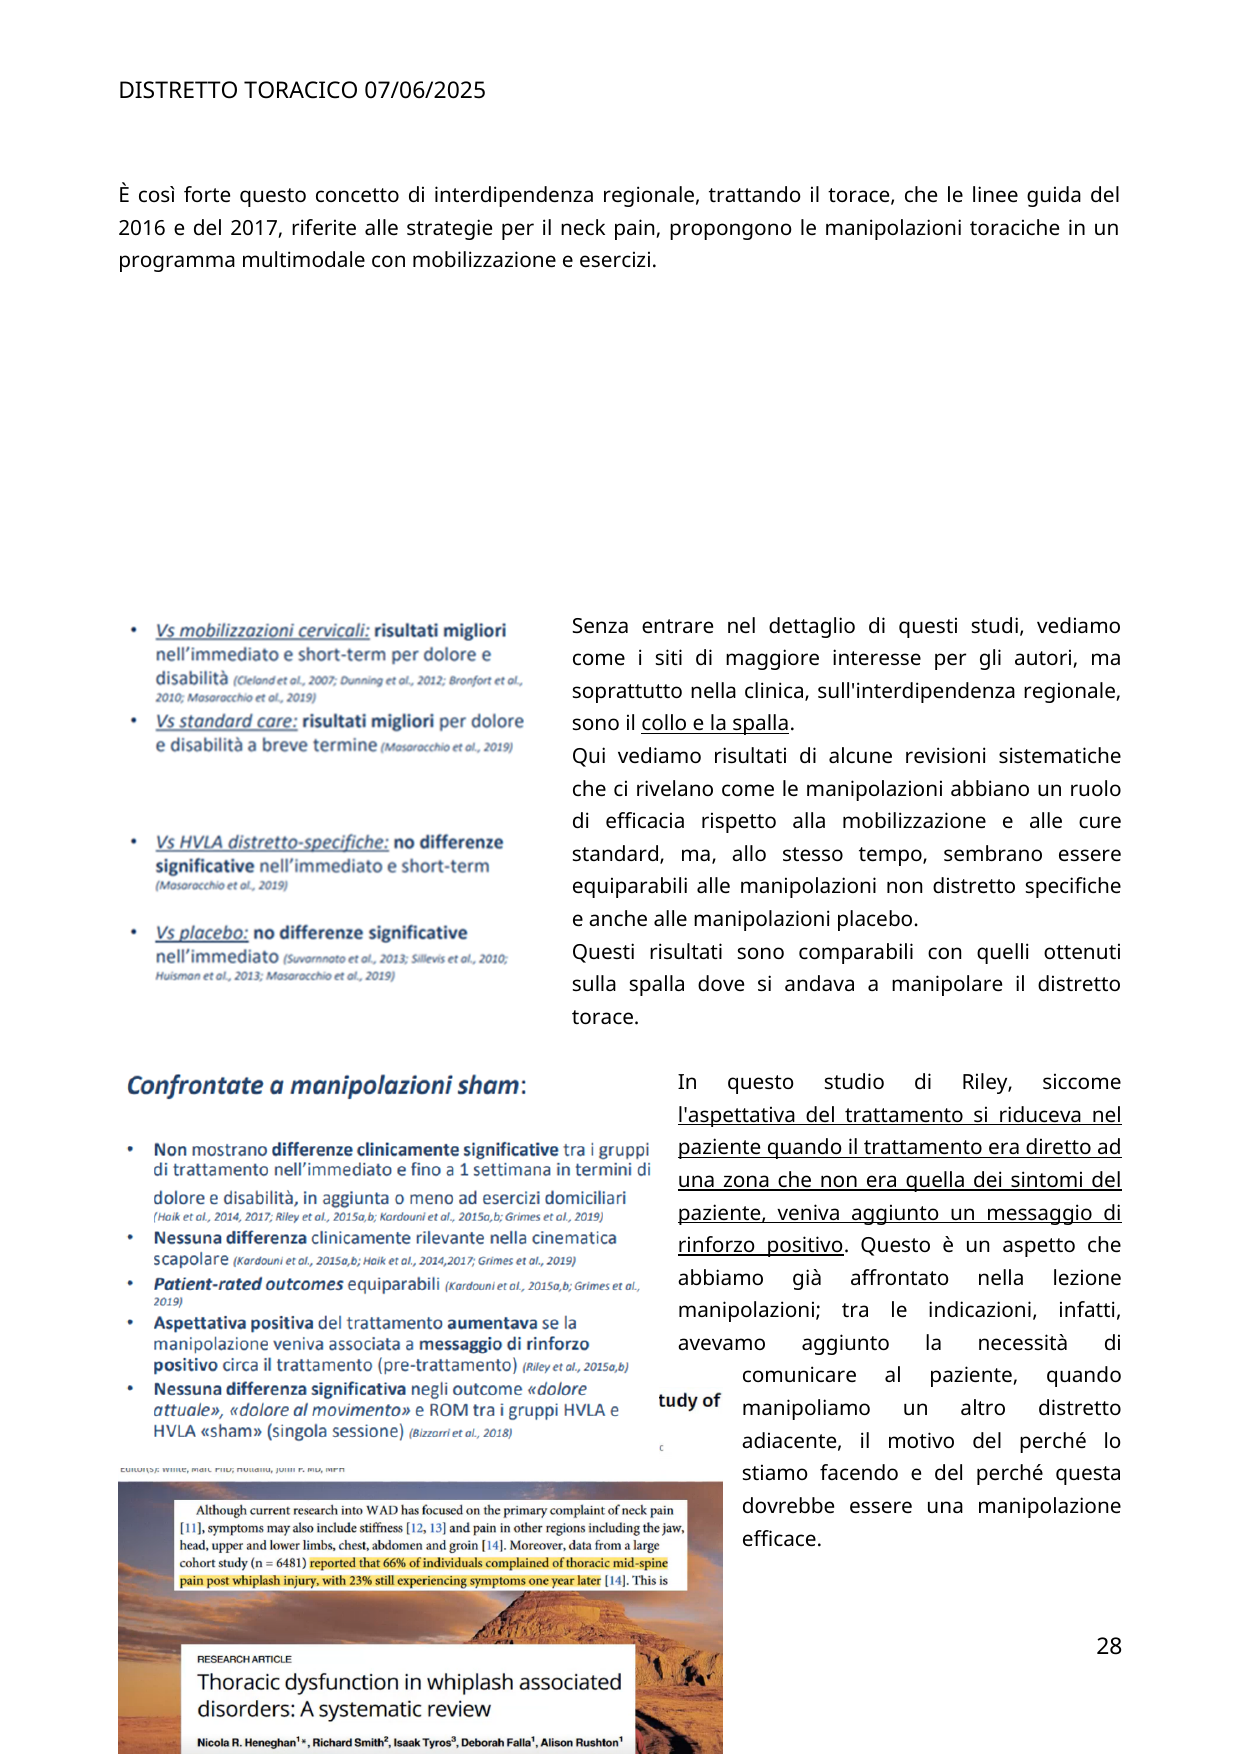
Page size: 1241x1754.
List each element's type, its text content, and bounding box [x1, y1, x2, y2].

picture [118, 1068, 723, 1754]
text In questo studio di Riley, siccome l'aspettativa del trattamento si riduceva nel paziente quando il trattamento era diretto ad una zona che non era quella dei sintomi del paziente, veniva aggiunto un messaggio di rinforzo positivo. Questo è un aspetto che abbiamo già affrontato nella lezione manipolazioni; tra le indicazioni, infatti, avevamo aggiunto la necessità di comunicare al paziente, quando manipoliamo un altro distretto adiacente, il motivo del perché lo stiamo facendo e del perché questa dovrebbe essere una manipolazione efficace. [118, 1067, 1122, 1552]
text Qui vediamo risultati di alcune revisioni sistematiche che ci rivelano come le manipolazioni abbiano un ruolo di efficacia rispetto alla mobilizzazione e alle cure standard, ma, allo stesso tempo, sembrano essere equiparabili alle manipolazioni non distretto specifiche e anche alle manipolazioni placebo. [553, 741, 1122, 933]
picture [119, 610, 553, 1015]
text Questi risultati sono comparabili con quelli ottenuti sulla spalla dove si andava a manipolare il distretto torace. [118, 937, 1122, 1030]
text Senza entrare nel dettaglio di questi studi, vediamo come i siti di maggiore interesse per gli autori, ma soprattutto nella clinica, sull'interdipendenza regionale, sono il collo e la spalla. [553, 611, 1122, 737]
text È così forte questo concetto di interdipendenza regionale, trattando il torace, che le linee guida del 2016 e del 2017, riferite alle strategie per il neck pain, propongono le manipolazioni toraciche in un programma multimodale con mobilizzazione e esercizi. [118, 180, 1122, 274]
